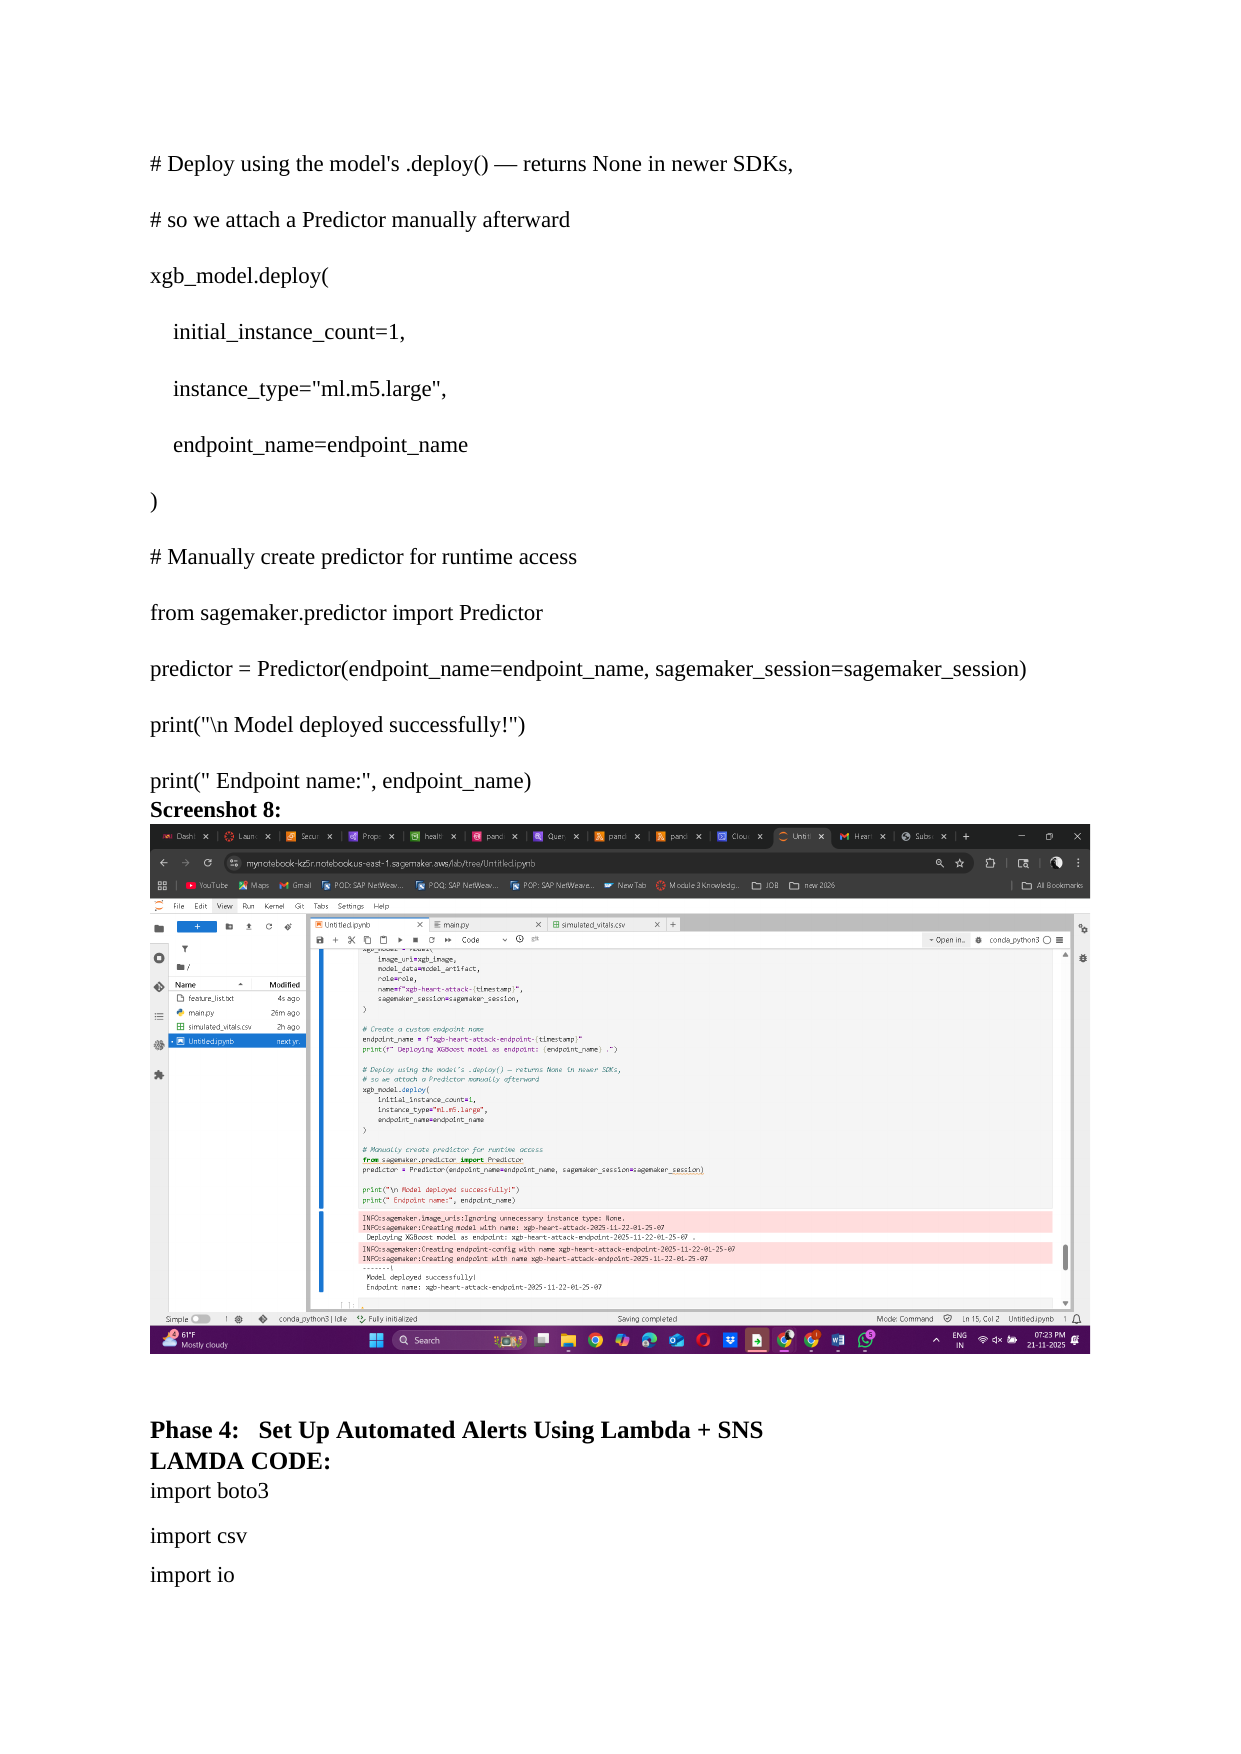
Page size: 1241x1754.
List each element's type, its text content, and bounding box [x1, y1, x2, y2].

text ) [150, 487, 1090, 513]
text predictor = Predictor(endpoint_name=endpoint_name, sagemaker_session=sagemaker_session) [150, 655, 1090, 682]
text import io [150, 1561, 1090, 1588]
text print(" Endpoint name:", endpoint_name) Screenshot 8: Phase 4: Set Up Automated Alerts Using Lambda + SNS LAMDA CODE: import boto3 [150, 1354, 1090, 1503]
text # Deploy using the model's .deploy() — returns None in newer SDKs, [150, 150, 1090, 176]
text xgb_model.deploy( [150, 262, 1090, 289]
text print("\n Model deployed successfully!") [150, 711, 1090, 738]
text # Manually create predictor for runtime access [150, 543, 1090, 569]
text initial_instance_count=1, [150, 318, 1090, 345]
text # so we attach a Predictor manually afterward [150, 206, 1090, 232]
text print(" Endpoint name:", endpoint_name) Screenshot 8: Phase 4: Set Up Automated Alerts Using Lambda + SNS LAMDA CODE: import boto3 [150, 768, 1090, 824]
text endpoint_name=endpoint_name [150, 431, 1090, 457]
text import csv [150, 1522, 1090, 1548]
text instance_type="ml.m5.large", [150, 374, 1090, 401]
text from sagemaker.predictor import Predictor [150, 599, 1090, 626]
picture [150, 824, 1091, 1354]
